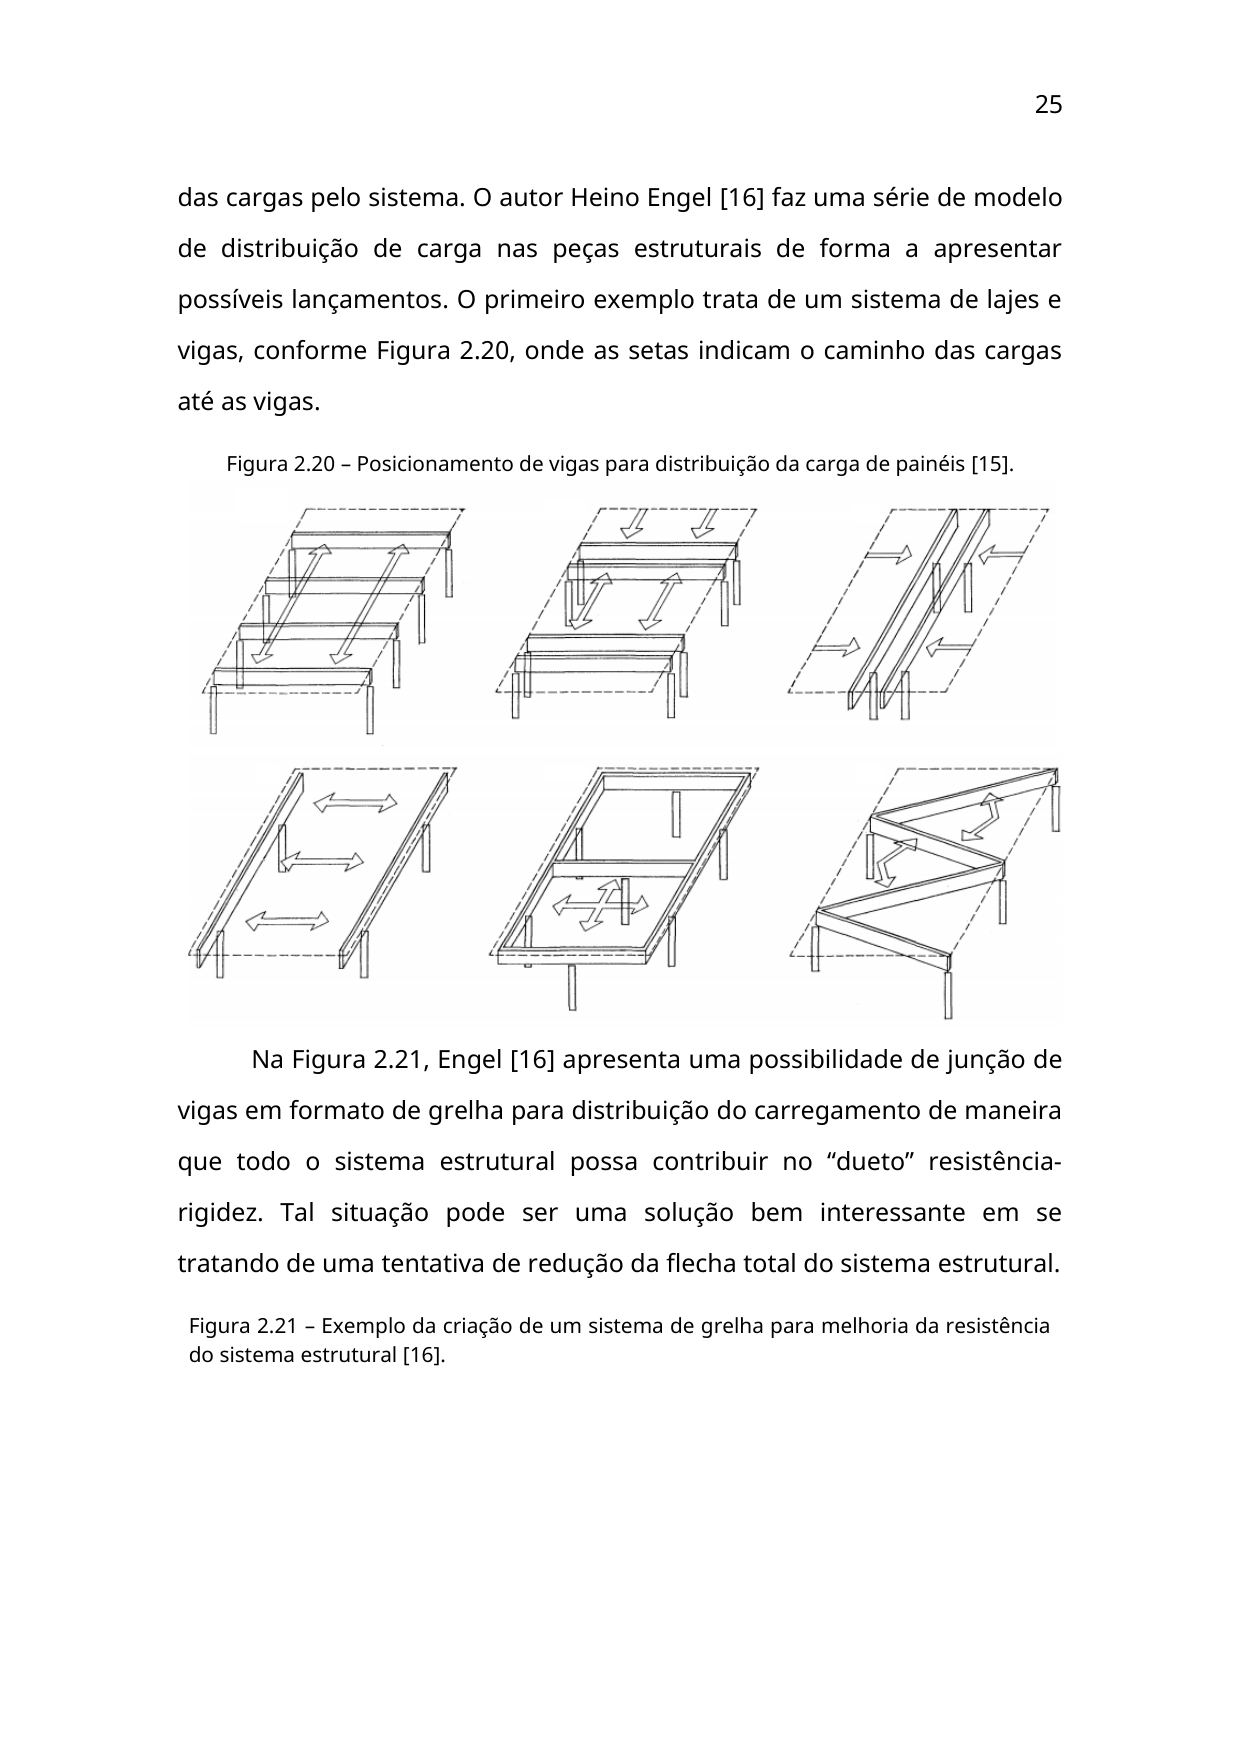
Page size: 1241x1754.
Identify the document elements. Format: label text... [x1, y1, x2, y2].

picture [188, 751, 1063, 1026]
table_header Figura 2.20 – Posicionamento de vigas para distribuição da carga de painéis [15]. [177, 447, 1063, 480]
table_cell [177, 480, 1063, 749]
table_header Figura 2.21 – Exemplo da criação de um sistema de grelha para melhoria da resistência do sistema estrutural [16]. [177, 1310, 1063, 1371]
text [177, 179, 1063, 418]
text Na Figura 2.21, Engel [16] apresenta uma possibilidade de junção de vigas em formato de grelha para distribuição do carregamento de maneira que todo o sistema estrutural possa contribuir no “dueto” resistência-rigidez. Tal situação pode ser uma solução bem interessante em se tratando de uma tentativa de redução da flecha total do sistema estrutural. [177, 1042, 1063, 1280]
table_cell [177, 749, 1063, 1029]
picture [188, 481, 1057, 746]
